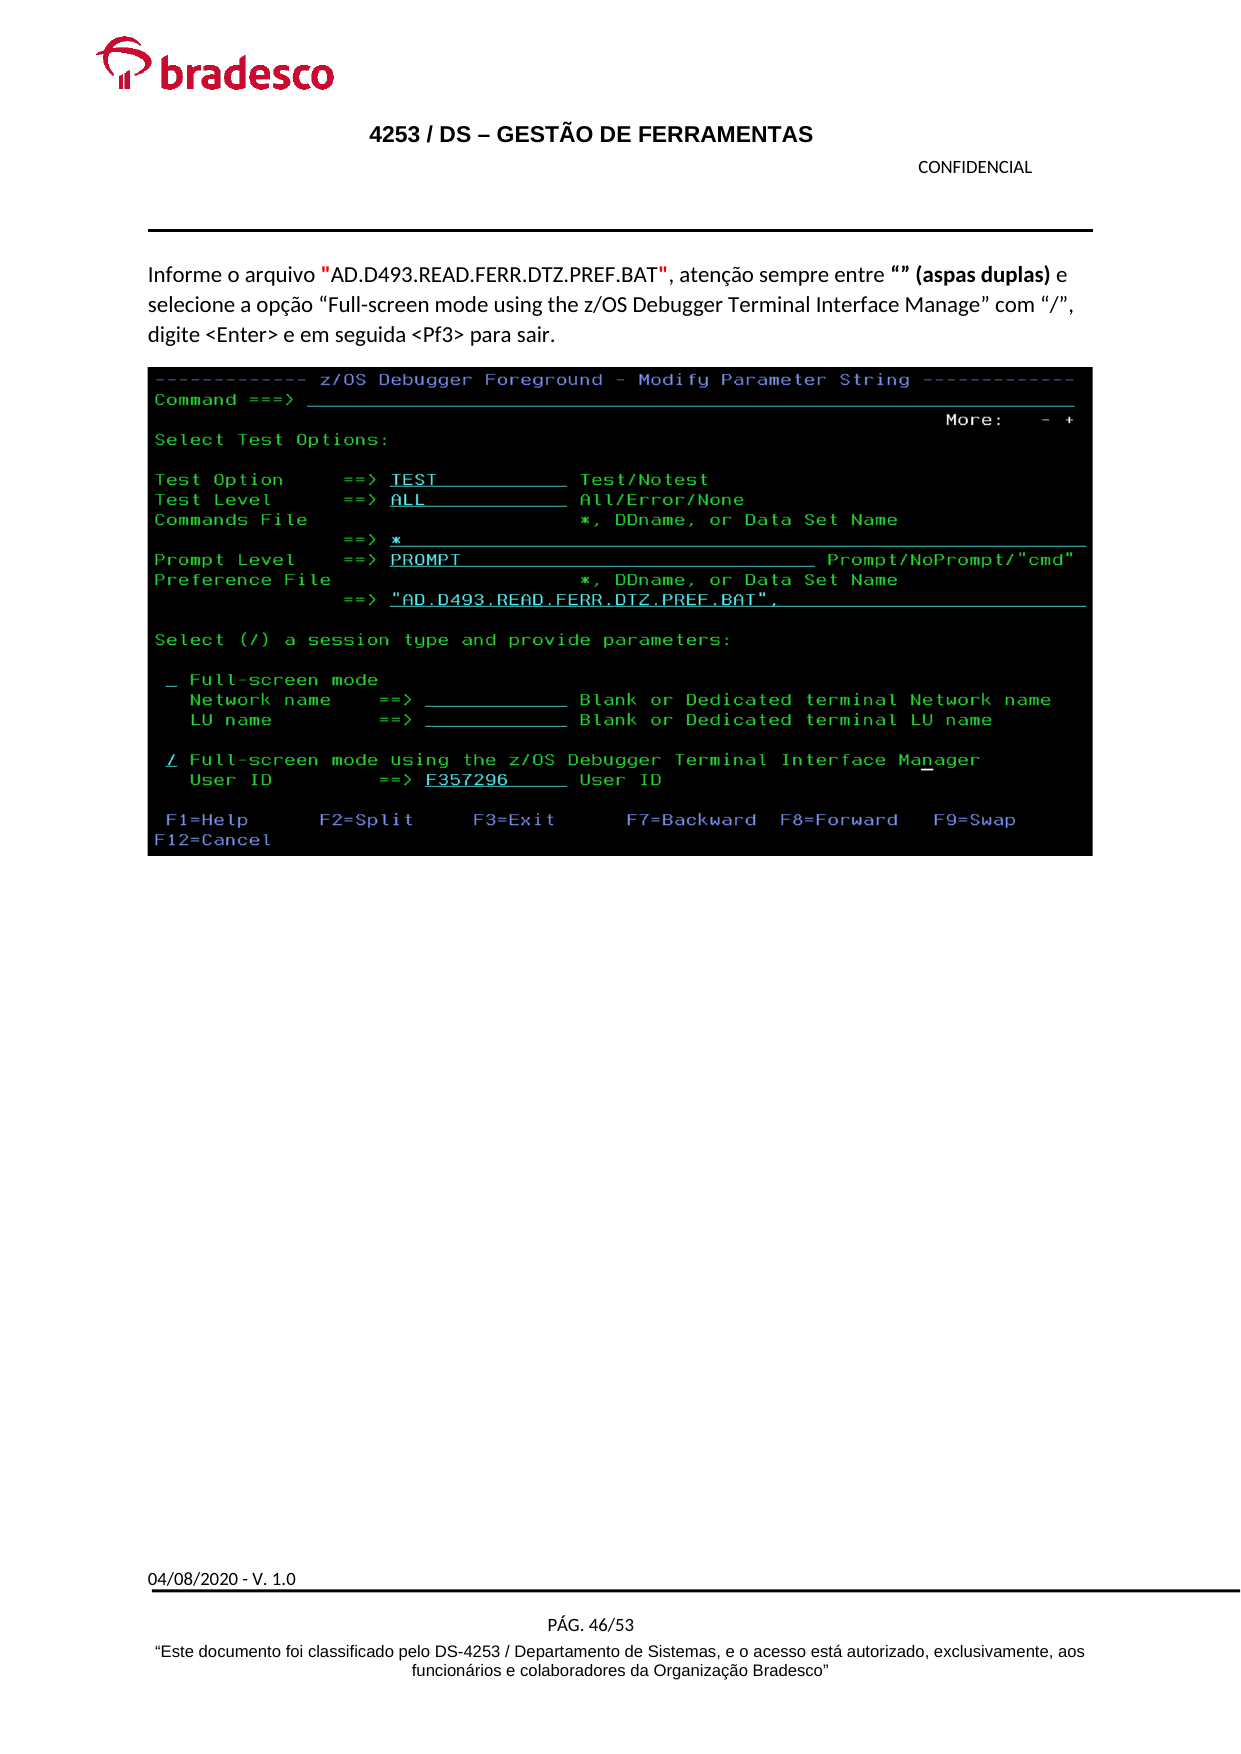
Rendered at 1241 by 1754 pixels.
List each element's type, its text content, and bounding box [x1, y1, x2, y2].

text Informe o arquivo "AD.D493.READ.FERR.DTZ.PREF.BAT", atenção sempre entre “” (aspas duplas) e selecione a opção “Full-screen mode using the z/OS Debugger Terminal Interface Manage” com “/”, digite <Enter> e em seguida <Pf3> para sair. [148, 260, 1093, 349]
picture [147, 367, 1093, 856]
picture [78, 18, 351, 107]
